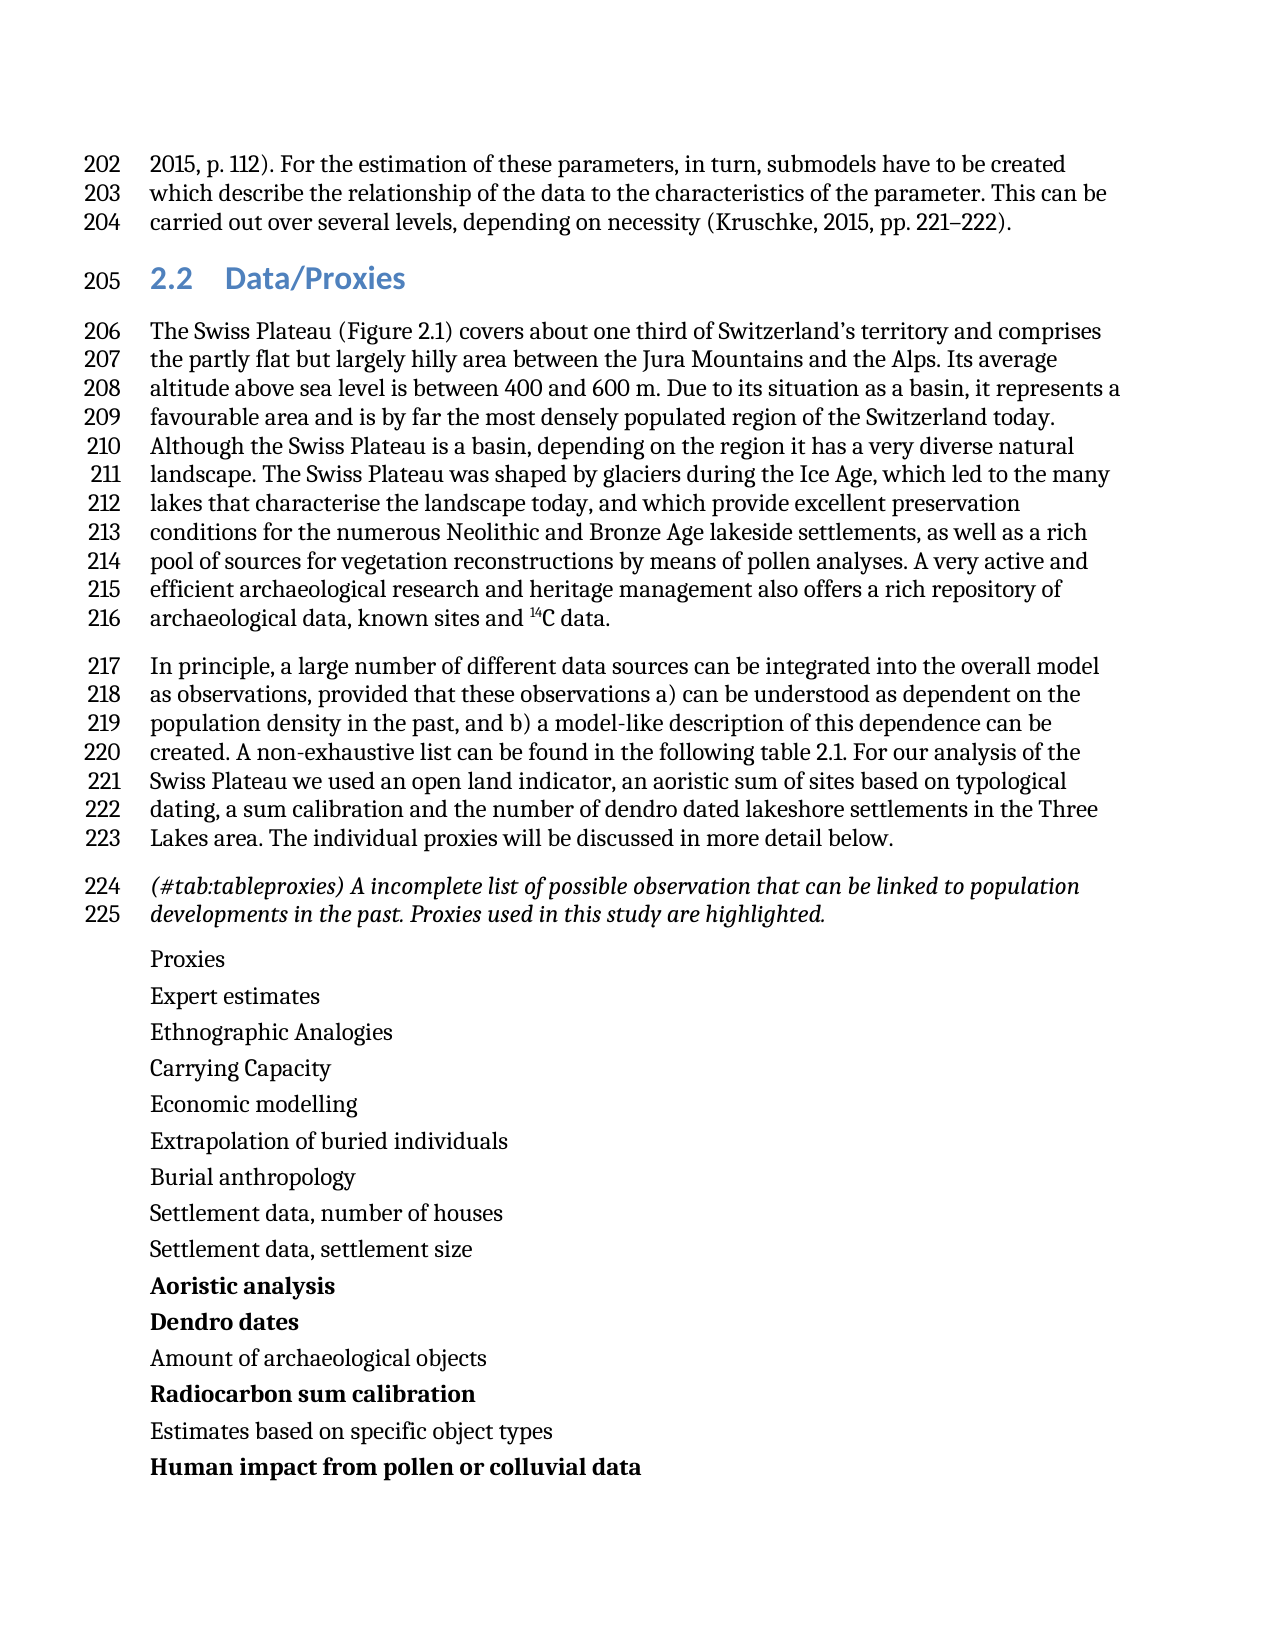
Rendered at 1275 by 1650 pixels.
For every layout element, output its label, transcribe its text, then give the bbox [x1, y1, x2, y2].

table_cell Radiocarbon sum calibration [139, 1377, 964, 1413]
table_cell Dendro dates [139, 1304, 964, 1340]
table_cell Settlement data, number of houses [139, 1195, 964, 1232]
table_cell Economic modelling [139, 1087, 964, 1123]
table_cell Extrapolation of buried individuals [139, 1123, 964, 1159]
table_cell Burial anthropology [139, 1159, 964, 1195]
subtitle 2.2 Data/Proxies [150, 257, 1125, 298]
text (#tab:tableproxies) A incomplete list of possible observation that can be linked to population developments in the past. Proxies used in this study are highlighted. [150, 872, 1125, 929]
table_cell Carrying Capacity [139, 1050, 964, 1087]
table_cell Ethnographic Analogies [139, 1014, 964, 1050]
table_cell Amount of archaeological objects [139, 1340, 964, 1377]
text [150, 150, 1125, 236]
table_cell Aoristic analysis [139, 1268, 964, 1304]
table_cell Settlement data, settlement size [139, 1232, 964, 1268]
text In principle, a large number of different data sources can be integrated into the overall model as observations, provided that these observations a) can be understood as dependent on the population density in the past, and b) a model-like description of this dependence can be created. A non-exhaustive list can be found in the following table 2.1. For our analysis of the Swiss Plateau we used an open land indicator, an aoristic sum of sites based on typological dating, a sum calibration and the number of dendro dated lakeshore settlements in the Three Lakes area. The individual proxies will be discussed in more detail below. [150, 652, 1125, 853]
table_cell Estimates based on specific object types [139, 1413, 964, 1449]
table_cell Human impact from pollen or colluvial data [139, 1449, 964, 1485]
table_header Proxies [139, 942, 964, 978]
text The Swiss Plateau (Figure 2.1) covers about one third of Switzerland’s territory and comprises the partly flat but largely hilly area between the Jura Mountains and the Alps. Its average altitude above sea level is between 400 and 600 m. Due to its situation as a basin, it represents a favourable area and is by far the most densely populated region of the Switzerland today. Although the Swiss Plateau is a basin, depending on the region it has a very diverse natural landscape. The Swiss Plateau was shaped by glaciers during the Ice Age, which led to the many lakes that characterise the landscape today, and which provide excellent preservation conditions for the numerous Neolithic and Bronze Age lakeside settlements, as well as a rich pool of sources for vegetation reconstructions by means of pollen analyses. A very active and efficient archaeological research and heritage management also offers a rich repository of archaeological data, known sites and 14C data. [150, 317, 1125, 633]
table_cell Expert estimates [139, 978, 964, 1014]
